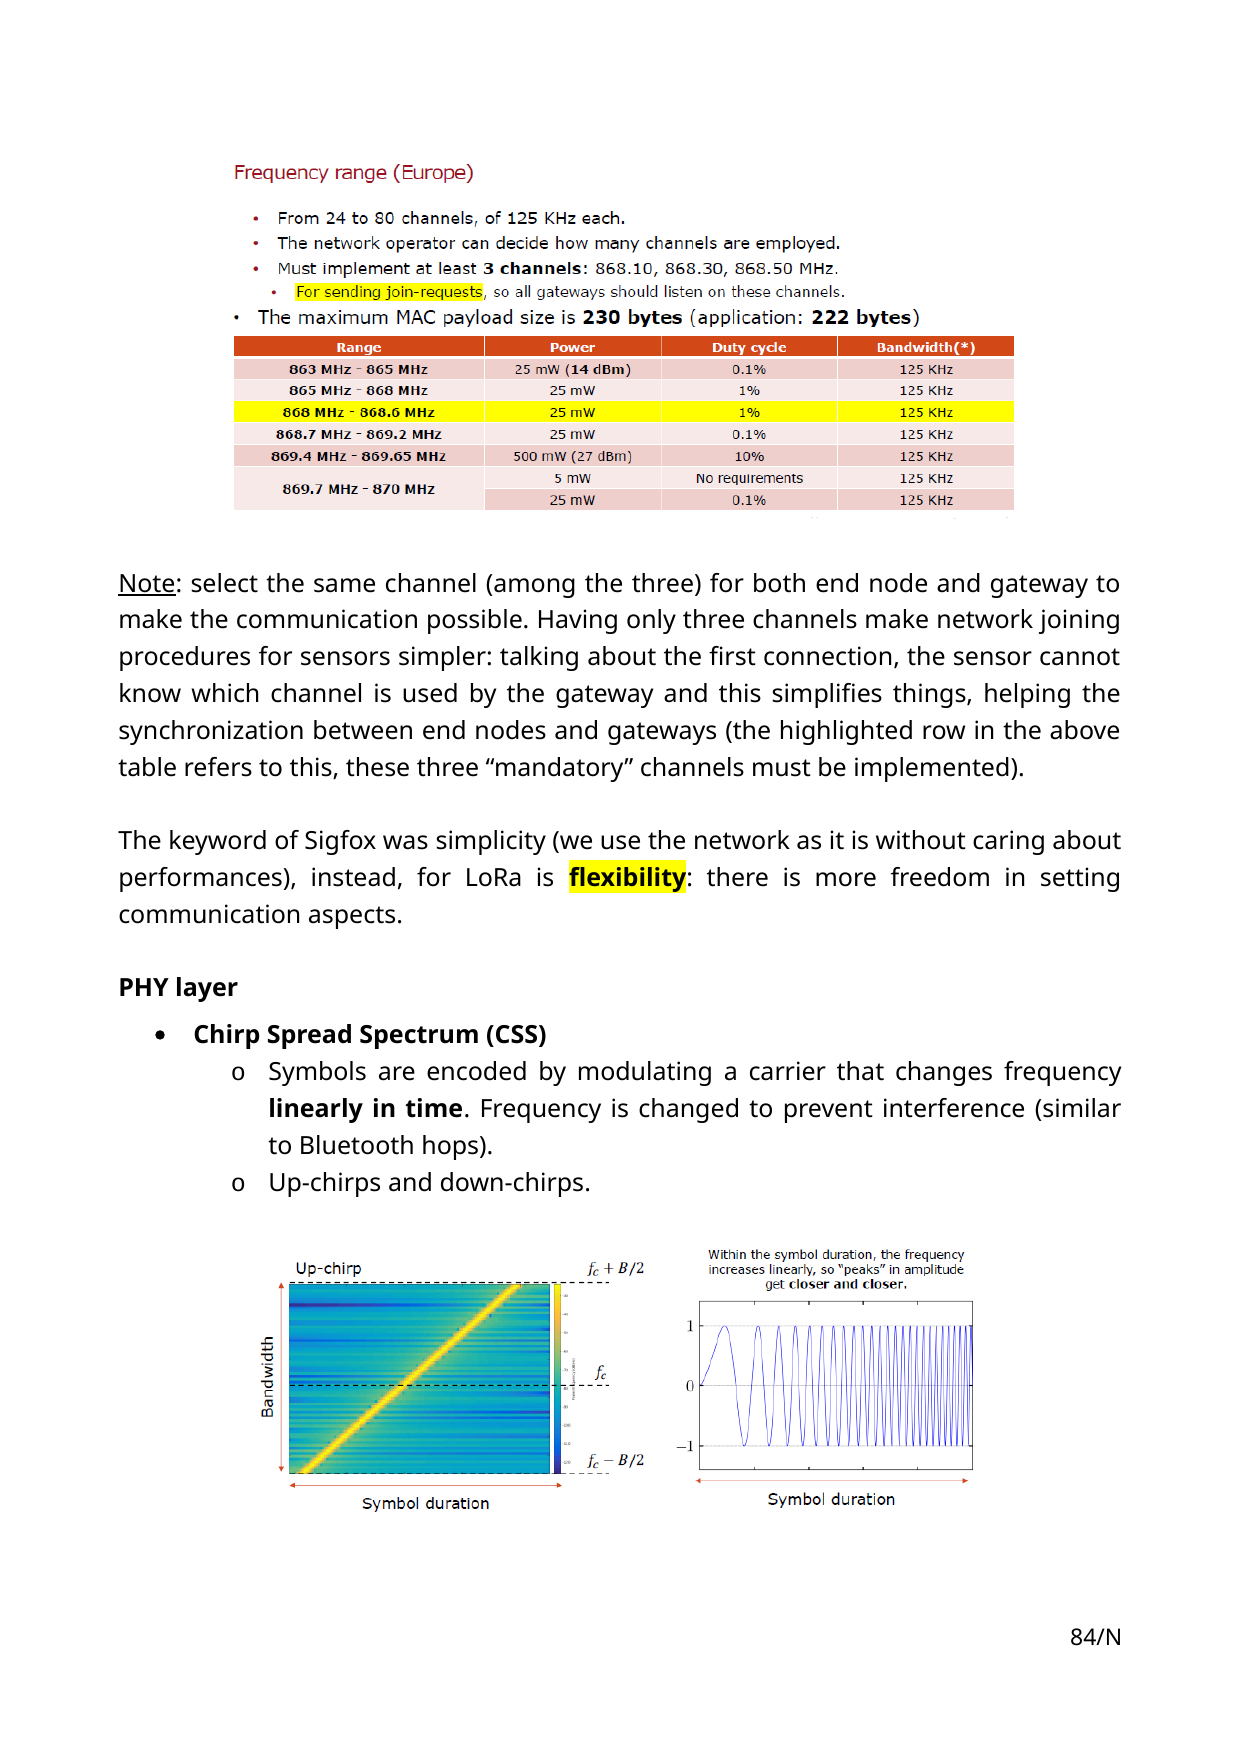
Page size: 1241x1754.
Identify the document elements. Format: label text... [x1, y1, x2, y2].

picture [207, 147, 1033, 527]
list Up-chirps and down-chirps. [231, 1164, 1122, 1198]
text PHY layer [118, 970, 1122, 1004]
text Note: select the same channel (among the three) for both end node and gateway to make the communication possible. Having only three channels make network joining procedures for sensors simpler: talking about the first connection, the sensor cannot know which channel is used by the gateway and this simplifies things, helping the synchronization between end nodes and gateways (the highlighted row in the above table refers to this, these three “mandatory” channels must be implemented). [118, 565, 1122, 783]
text The keyword of Sigfox was simplicity (we use the network as it is without caring about performances), instead, for LoRa is flexibility: there is more freedom in setting communication aspects. [118, 823, 1122, 930]
picture [253, 1238, 987, 1512]
list Chirp Spread Spectrum (CSS) [156, 1017, 1122, 1051]
list Symbols are encoded by modulating a carrier that changes frequency linearly in time. Frequency is changed to prevent interference (similar to Bluetooth hops). [231, 1054, 1122, 1162]
